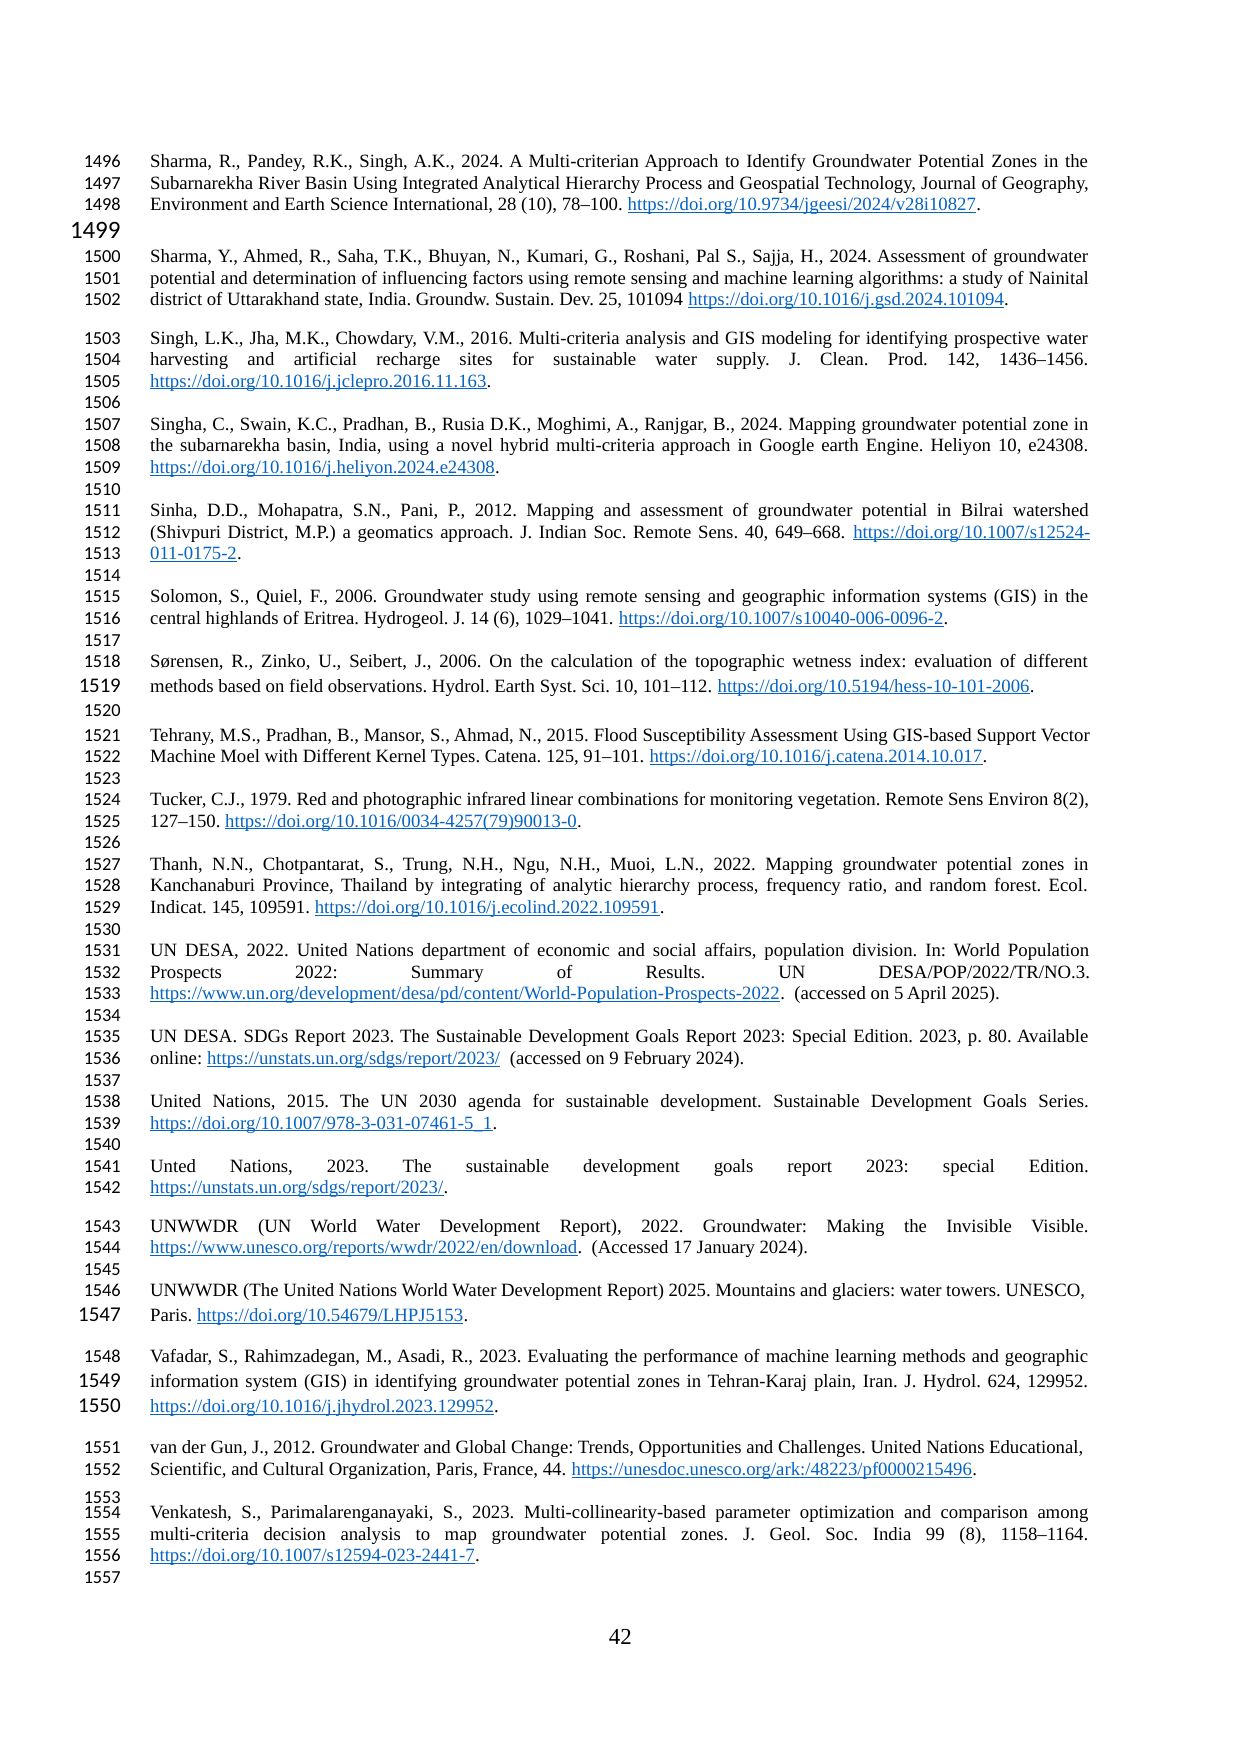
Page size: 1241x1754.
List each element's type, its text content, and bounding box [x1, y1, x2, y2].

text Sharma, Y., Ahmed, R., Saha, T.K., Bhuyan, N., Kumari, G., Roshani, Pal S., Sajja, H., 2024. Assessment of groundwater potential and determination of influencing factors using remote sensing and machine learning algorithms: a study of Nainital district of Uttarakhand state, India. Groundw. Sustain. Dev. 25, 101094 https://doi.org/10.1016/j.gsd.2024.101094. [150, 245, 1090, 310]
text Thanh, N.N., Chotpantarat, S., Trung, N.H., Ngu, N.H., Muoi, L.N., 2022. Mapping groundwater potential zones in Kanchanaburi Province, Thailand by integrating of analytic hierarchy process, frequency ratio, and random forest. Ecol. Indicat. 145, 109591. https://doi.org/10.1016/j.ecolind.2022.109591. [150, 853, 1090, 917]
text Unted Nations, 2023. The sustainable development goals report 2023: special Edition. https://unstats.un.org/sdgs/report/2023/. [150, 1155, 1090, 1198]
text United Nations, 2015. The UN 2030 agenda for sustainable development. Sustainable Development Goals Series. https://doi.org/10.1007/978-3-031-07461-5_1. [150, 1090, 1090, 1133]
text van der Gun, J., 2012. Groundwater and Global Change: Trends, Opportunities and Challenges. United Nations Educational, Scientific, and Cultural Organization, Paris, France, 44. https://unesdoc.unesco.org/ark:/48223/pf0000215496. [150, 1436, 1090, 1479]
text Tehrany, M.S., Pradhan, B., Mansor, S., Ahmad, N., 2015. Flood Susceptibility Assessment Using GIS-based Support Vector Machine Moel with Different Kernel Types. Catena. 125, 91–101. https://doi.org/10.1016/j.catena.2014.10.017. [150, 723, 1090, 767]
text Sinha, D.D., Mohapatra, S.N., Pani, P., 2012. Mapping and assessment of groundwater potential in Bilrai watershed (Shivpuri District, M.P.) a geomatics approach. J. Indian Soc. Remote Sens. 40, 649–668. https://doi.org/10.1007/s12524-011-0175-2. [150, 499, 1090, 564]
text Tucker, C.J., 1979. Red and photographic infrared linear combinations for monitoring vegetation. Remote Sens Environ 8(2), 127–150. https://doi.org/10.1016/0034-4257(79)90013-0. [150, 788, 1090, 831]
text Sørensen, R., Zinko, U., Seibert, J., 2006. On the calculation of the topographic wetness index: evaluation of different methods based on field observations. Hydrol. Earth Syst. Sci. 10, 101–112. https://doi.org/10.5194/hess-10-101-2006. [150, 650, 1090, 696]
text Sharma, R., Pandey, R.K., Singh, A.K., 2024. A Multi-criterian Approach to Identify Groundwater Potential Zones in the Subarnarekha River Basin Using Integrated Analytical Hierarchy Process and Geospatial Technology, Journal of Geography, Environment and Earth Science International, 28 (10), 78–100. https://doi.org/10.9734/jgeesi/2024/v28i10827. [150, 150, 1090, 215]
text UNWWDR (The United Nations World Water Development Report) 2025. Mountains and glaciers: water towers. UNESCO, Paris. https://doi.org/10.54679/LHPJ5153. [150, 1279, 1090, 1326]
text UN DESA, 2022. United Nations department of economic and social affairs, population division. In: World Population Prospects 2022: Summary of Results. UN DESA/POP/2022/TR/NO.3. https://www.un.org/development/desa/pd/content/World-Population-Prospects-2022. (accessed on 5 April 2025). [150, 939, 1090, 1004]
text UN DESA. SDGs Report 2023. The Sustainable Development Goals Report 2023: Special Edition. 2023, p. 80. Available online: https://unstats.un.org/sdgs/report/2023/ (accessed on 9 February 2024). [150, 1025, 1090, 1068]
text Singha, C., Swain, K.C., Pradhan, B., Rusia D.K., Moghimi, A., Ranjgar, B., 2024. Mapping groundwater potential zone in the subarnarekha basin, India, using a novel hybrid multi-criteria approach in Google earth Engine. Heliyon 10, e24308. https://doi.org/10.1016/j.heliyon.2024.e24308. [150, 413, 1090, 477]
text Vafadar, S., Rahimzadegan, M., Asadi, R., 2023. Evaluating the performance of machine learning methods and geographic information system (GIS) in identifying groundwater potential zones in Tehran-Karaj plain, Iran. J. Hydrol. 624, 129952. https://doi.org/10.1016/j.jhydrol.2023.129952. [150, 1345, 1090, 1417]
text Solomon, S., Quiel, F., 2006. Groundwater study using remote sensing and geographic information systems (GIS) in the central highlands of Eritrea. Hydrogeol. J. 14 (6), 1029–1041. https://doi.org/10.1007/s10040-006-0096-2. [150, 585, 1090, 628]
text UNWWDR (UN World Water Development Report), 2022. Groundwater: Making the Invisible Visible. https://www.unesco.org/reports/wwdr/2022/en/download. (Accessed 17 January 2024). [150, 1214, 1090, 1258]
text Singh, L.K., Jha, M.K., Chowdary, V.M., 2016. Multi-criteria analysis and GIS modeling for identifying prospective water harvesting and artificial recharge sites for sustainable water supply. J. Clean. Prod. 142, 1436–1456. https://doi.org/10.1016/j.jclepro.2016.11.163. [150, 327, 1090, 391]
text Venkatesh, S., Parimalarenganayaki, S., 2023. Multi-collinearity-based parameter optimization and comparison among multi-criteria decision analysis to map groundwater potential zones. J. Geol. Soc. India 99 (8), 1158–1164. https://doi.org/10.1007/s12594-023-2441-7. [150, 1501, 1090, 1566]
